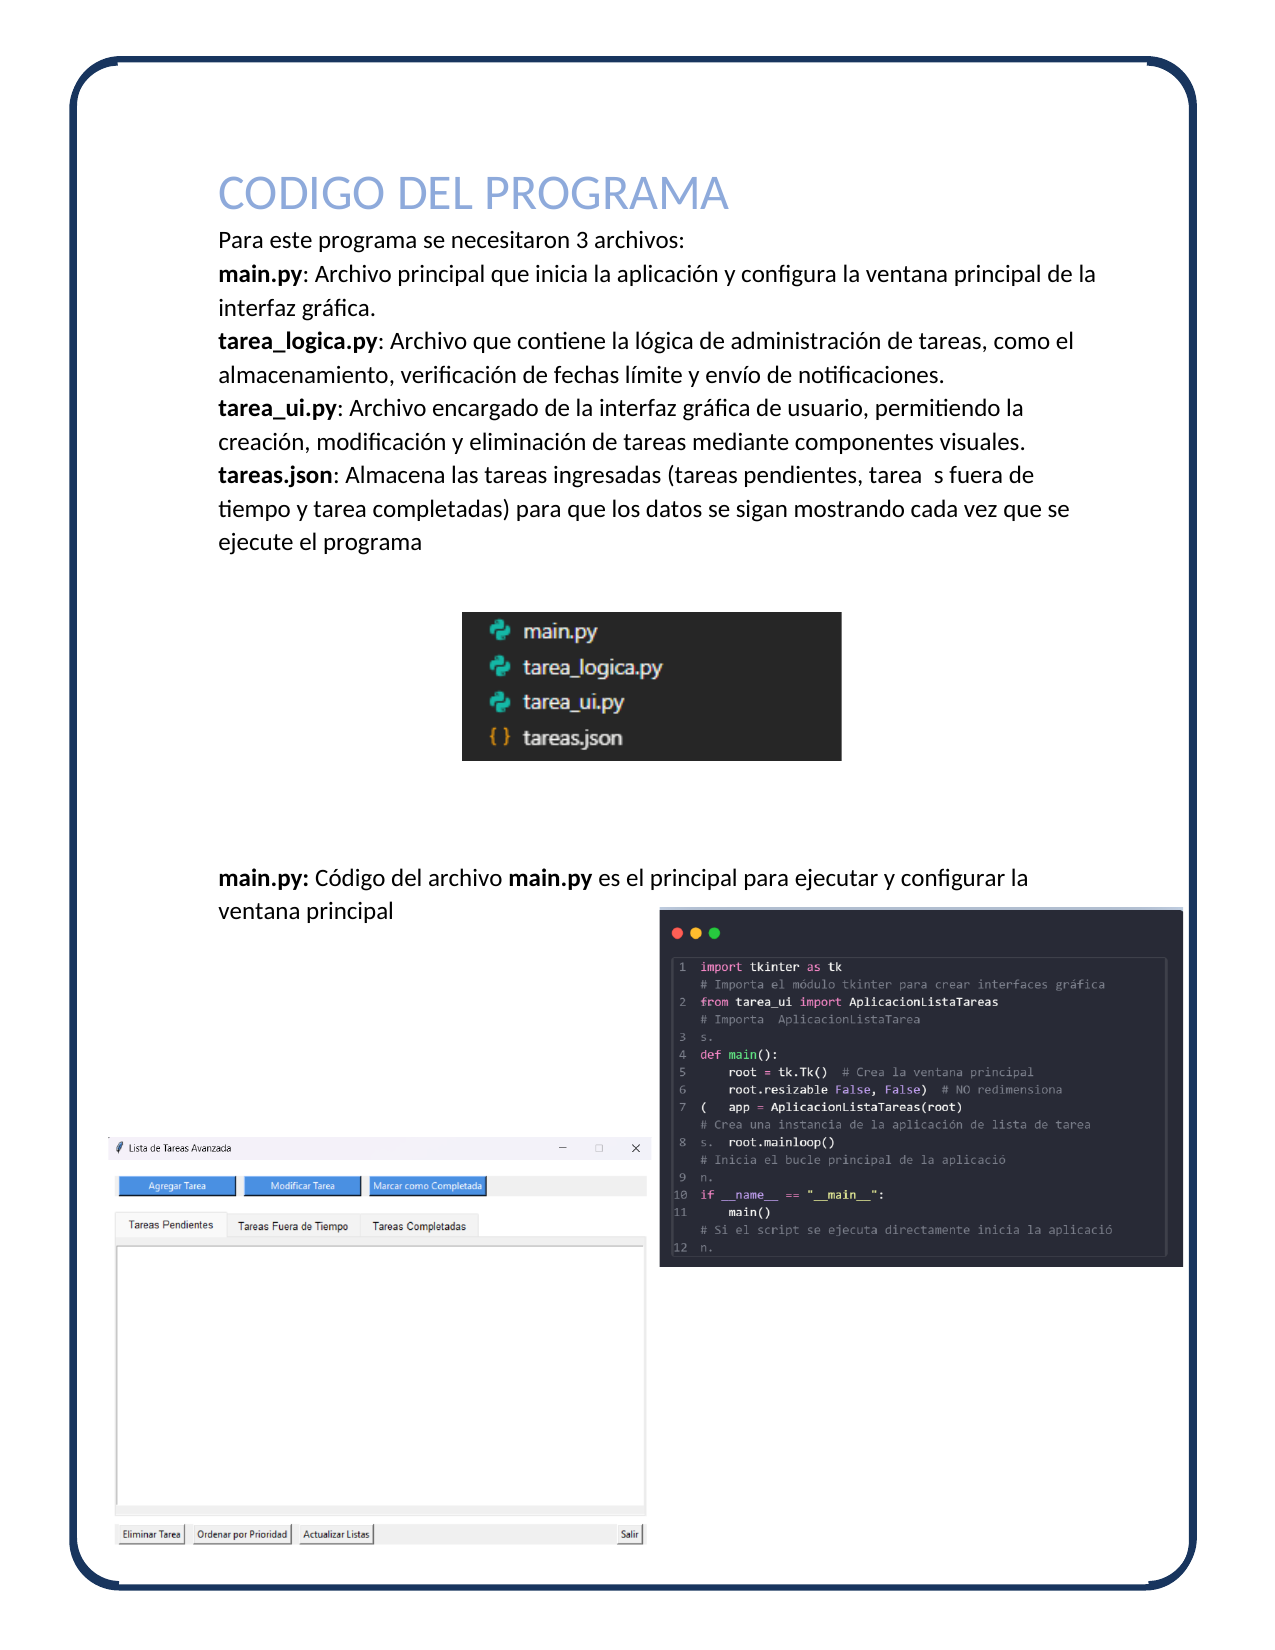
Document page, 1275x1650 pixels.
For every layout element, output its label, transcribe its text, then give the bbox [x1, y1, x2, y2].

picture [659, 907, 1184, 1267]
picture [462, 612, 842, 761]
picture [108, 1137, 652, 1549]
text CODIGO DEL PROGRAMA Para este programa se necesitaron 3 archivos: main.py: Archivo principal que inicia la aplicación y configura la ventana principal de la interfaz gráfica. tarea_logica.py: Archivo que contiene la lógica de administración de tareas, como el almacenamiento, verificación de fechas límite y envío de notificaciones. tarea_ui.py: Archivo encargado de la interfaz gráfica de usuario, permitiendo la creación, modificación y eliminación de tareas mediante componentes visuales. tareas.json: Almacena las tareas ingresadas (tareas pendientes, tarea s fuera de tiempo y tarea completadas) para que los datos se sigan mostrando cada vez que se ejecute el programa main.py: Código del archivo main.py es el principal para ejecutar y configurar la ventana principal [218, 161, 1109, 926]
